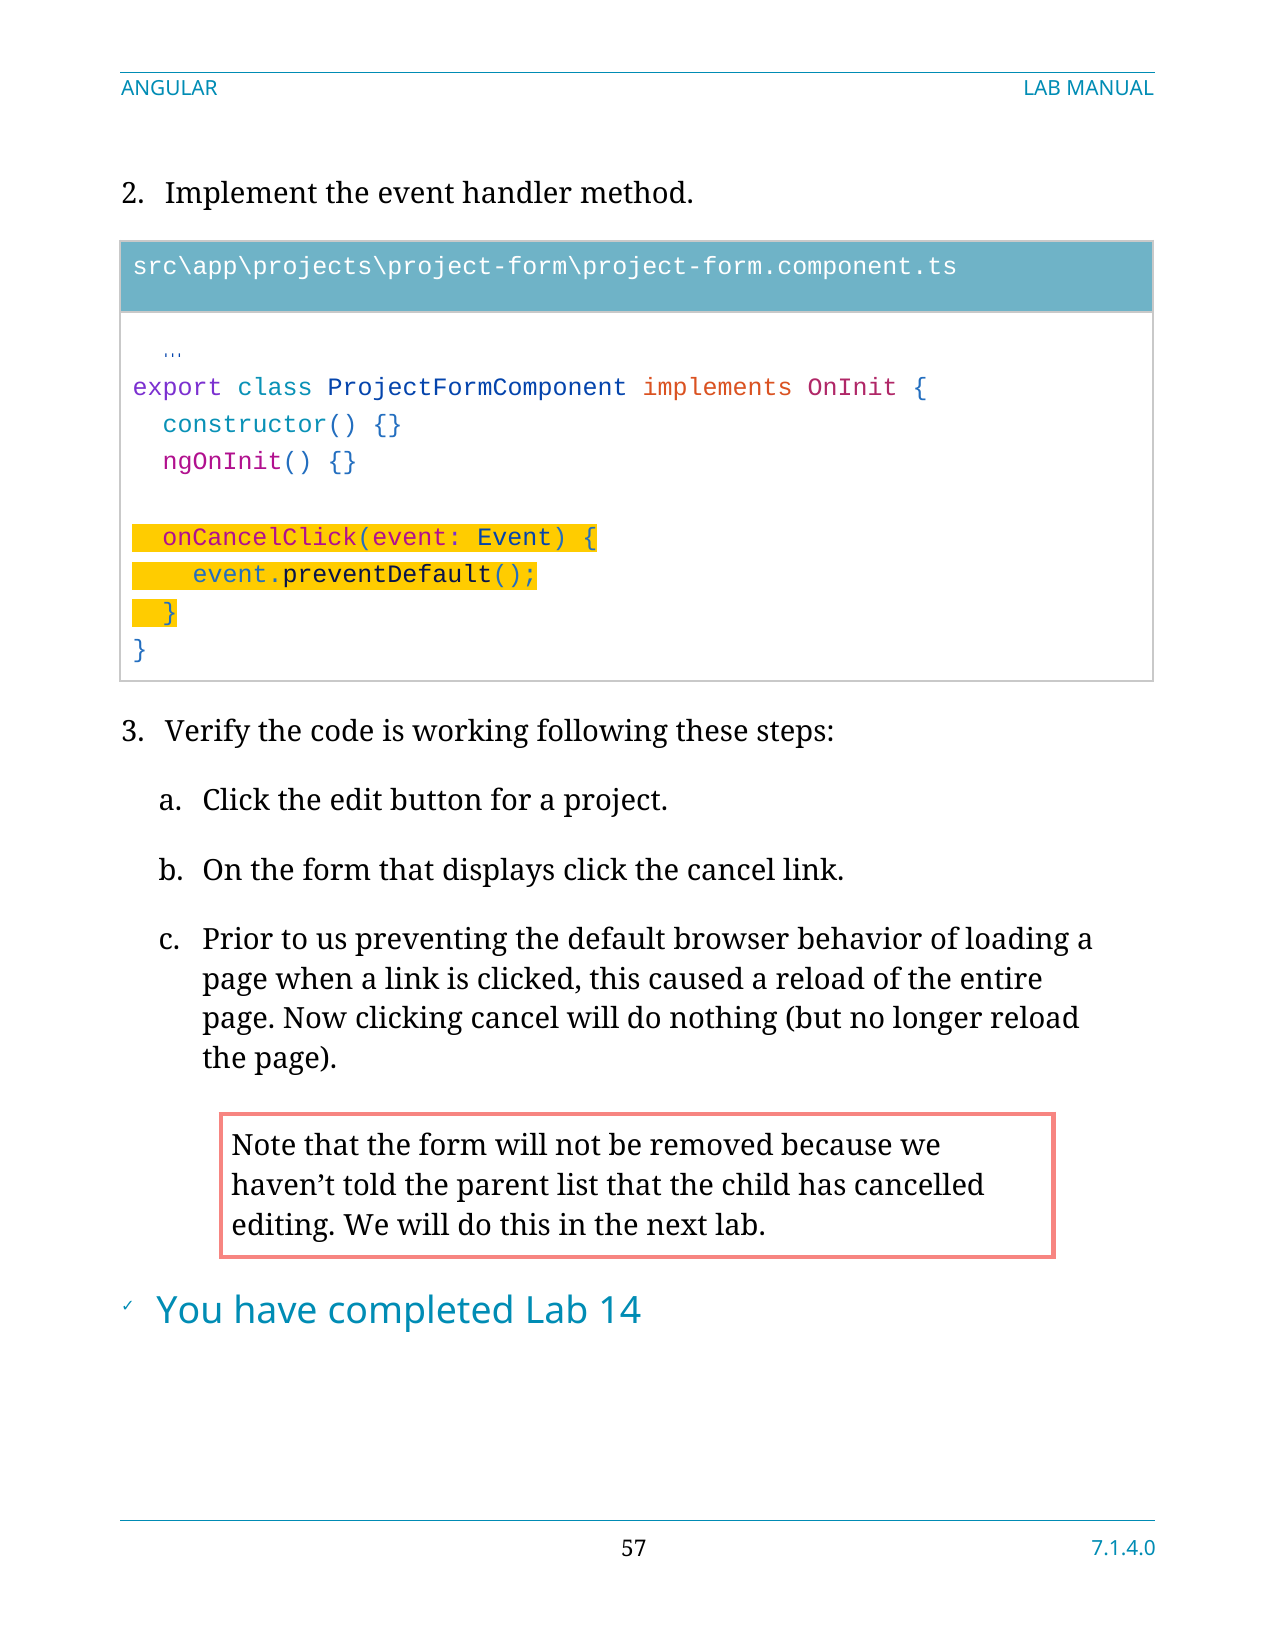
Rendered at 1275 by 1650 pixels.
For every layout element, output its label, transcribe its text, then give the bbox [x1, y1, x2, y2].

subtitle You have completed Lab 14 [121, 1131, 1198, 1335]
table_cell ... export class ProjectFormComponent implements OnInit { constructor() {} ngOnInit() {} onCancelClick(event: Event) { event.preventDefault(); } } [121, 313, 1152, 680]
list Implement the event handler method. [121, 172, 1198, 212]
table_header src\app\projects\project-form\project-form.component.ts [121, 242, 1152, 311]
list On the form that displays click the cancel link. [158, 849, 1198, 888]
list Click the edit button for a project. [158, 779, 1198, 819]
list Prior to us preventing the default browser behavior of loading a page when a link is clicked, this caused a reload of the entire page. Now clicking cancel will do nothing (but no longer reload the page). [158, 918, 1097, 1077]
list Verify the code is working following these steps: [121, 710, 1198, 750]
